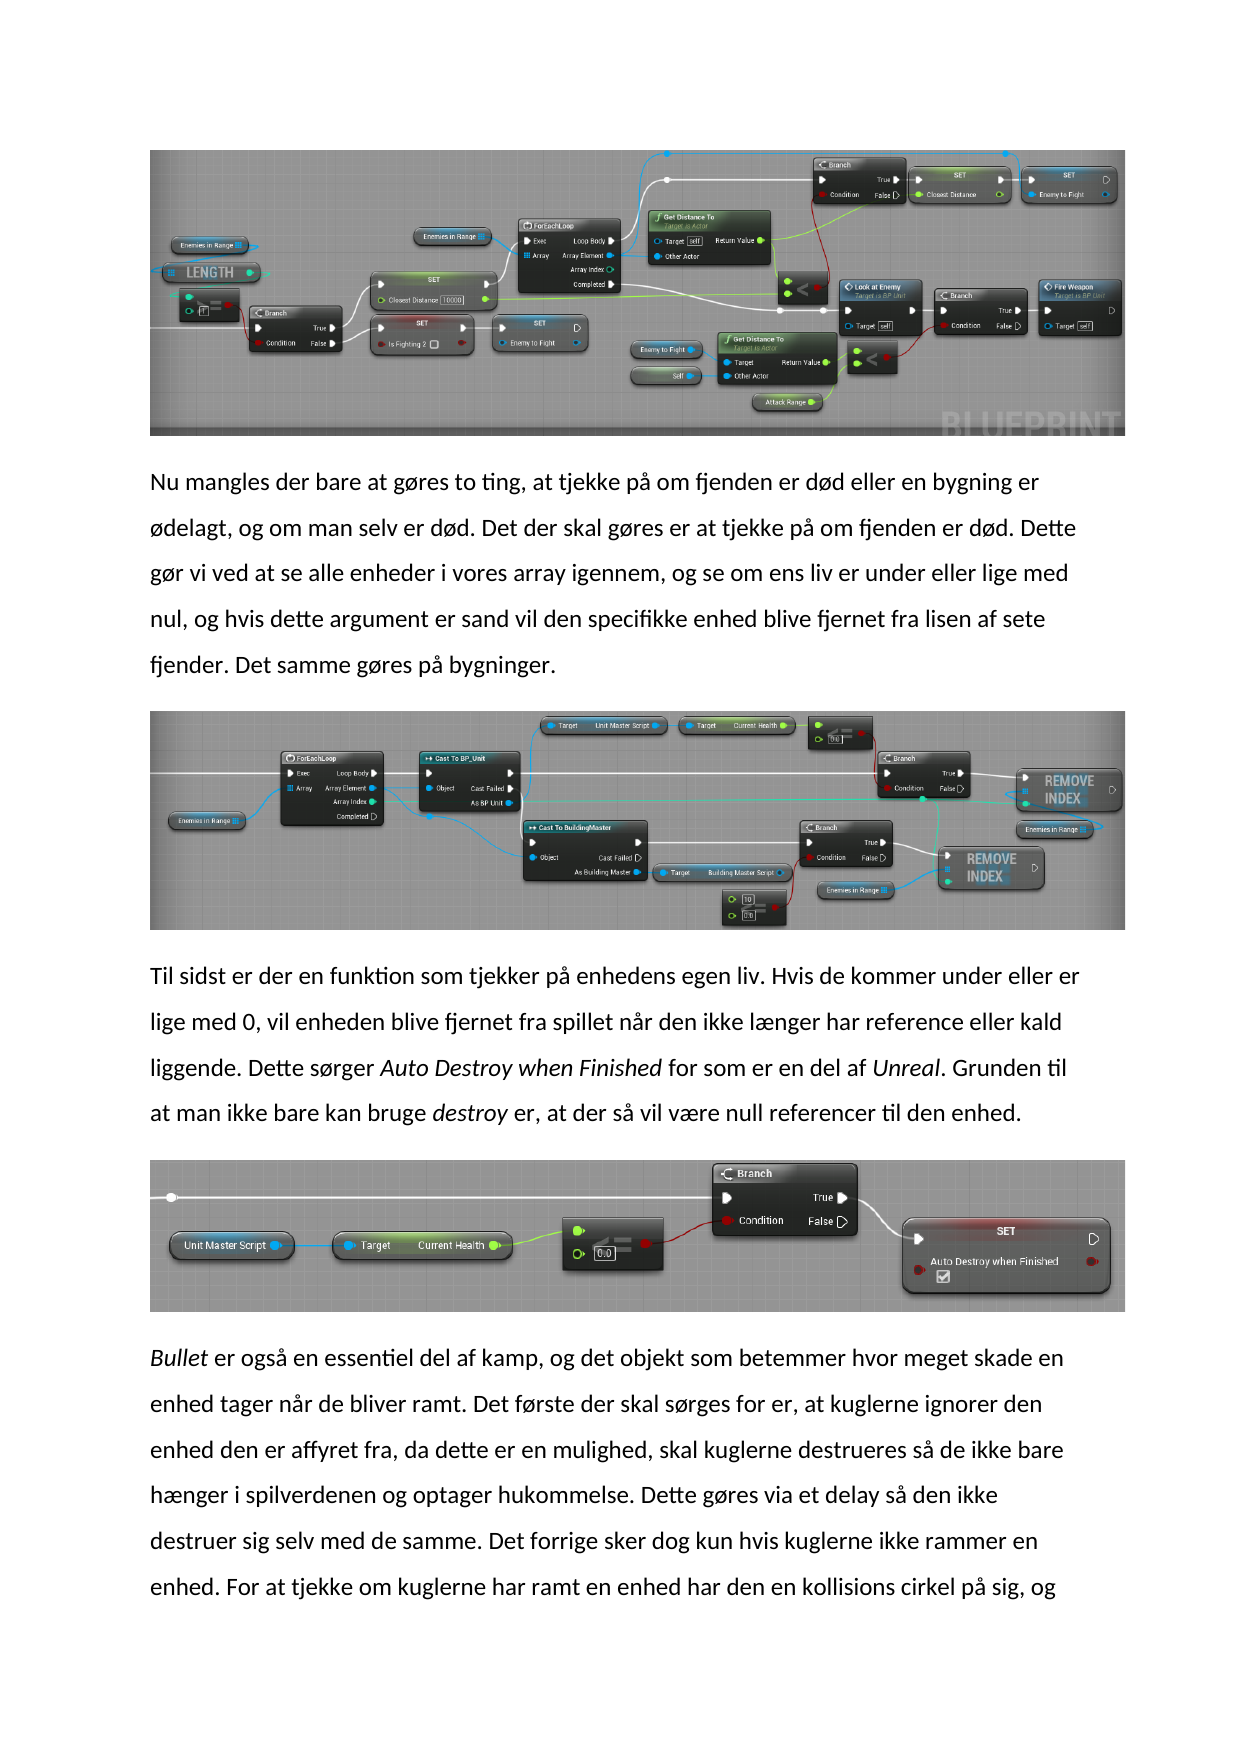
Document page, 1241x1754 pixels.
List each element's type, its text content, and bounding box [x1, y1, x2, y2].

picture [150, 150, 1125, 436]
picture [150, 711, 1125, 930]
text Nu mangles der bare at gøres to ting, at tjekke på om fjenden er død eller en bygning er ødelagt, og om man selv er død. Det der skal gøres er at tjekke på om fjenden er død. Dette gør vi ved at se alle enheder i vores array igennem, og se om ens liv er under eller lige med nul, og hvis dette argument er sand vil den specifikke enhed blive fjernet fra lisen af sete fjender. Det samme gøres på bygninger. [150, 466, 1090, 679]
text Til sidst er der en funktion som tjekker på enhedens egen liv. Hvis de kommer under eller er lige med 0, vil enheden blive fjernet fra spillet når den ikke længer har reference eller kald liggende. Dette sørger Auto Destroy when Finished for som er en del af Unreal. Grunden til at man ikke bare kan bruge destroy er, at der så vil være null referencer til den enhed. [150, 960, 1090, 1128]
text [150, 1342, 1090, 1601]
picture [150, 1160, 1125, 1312]
